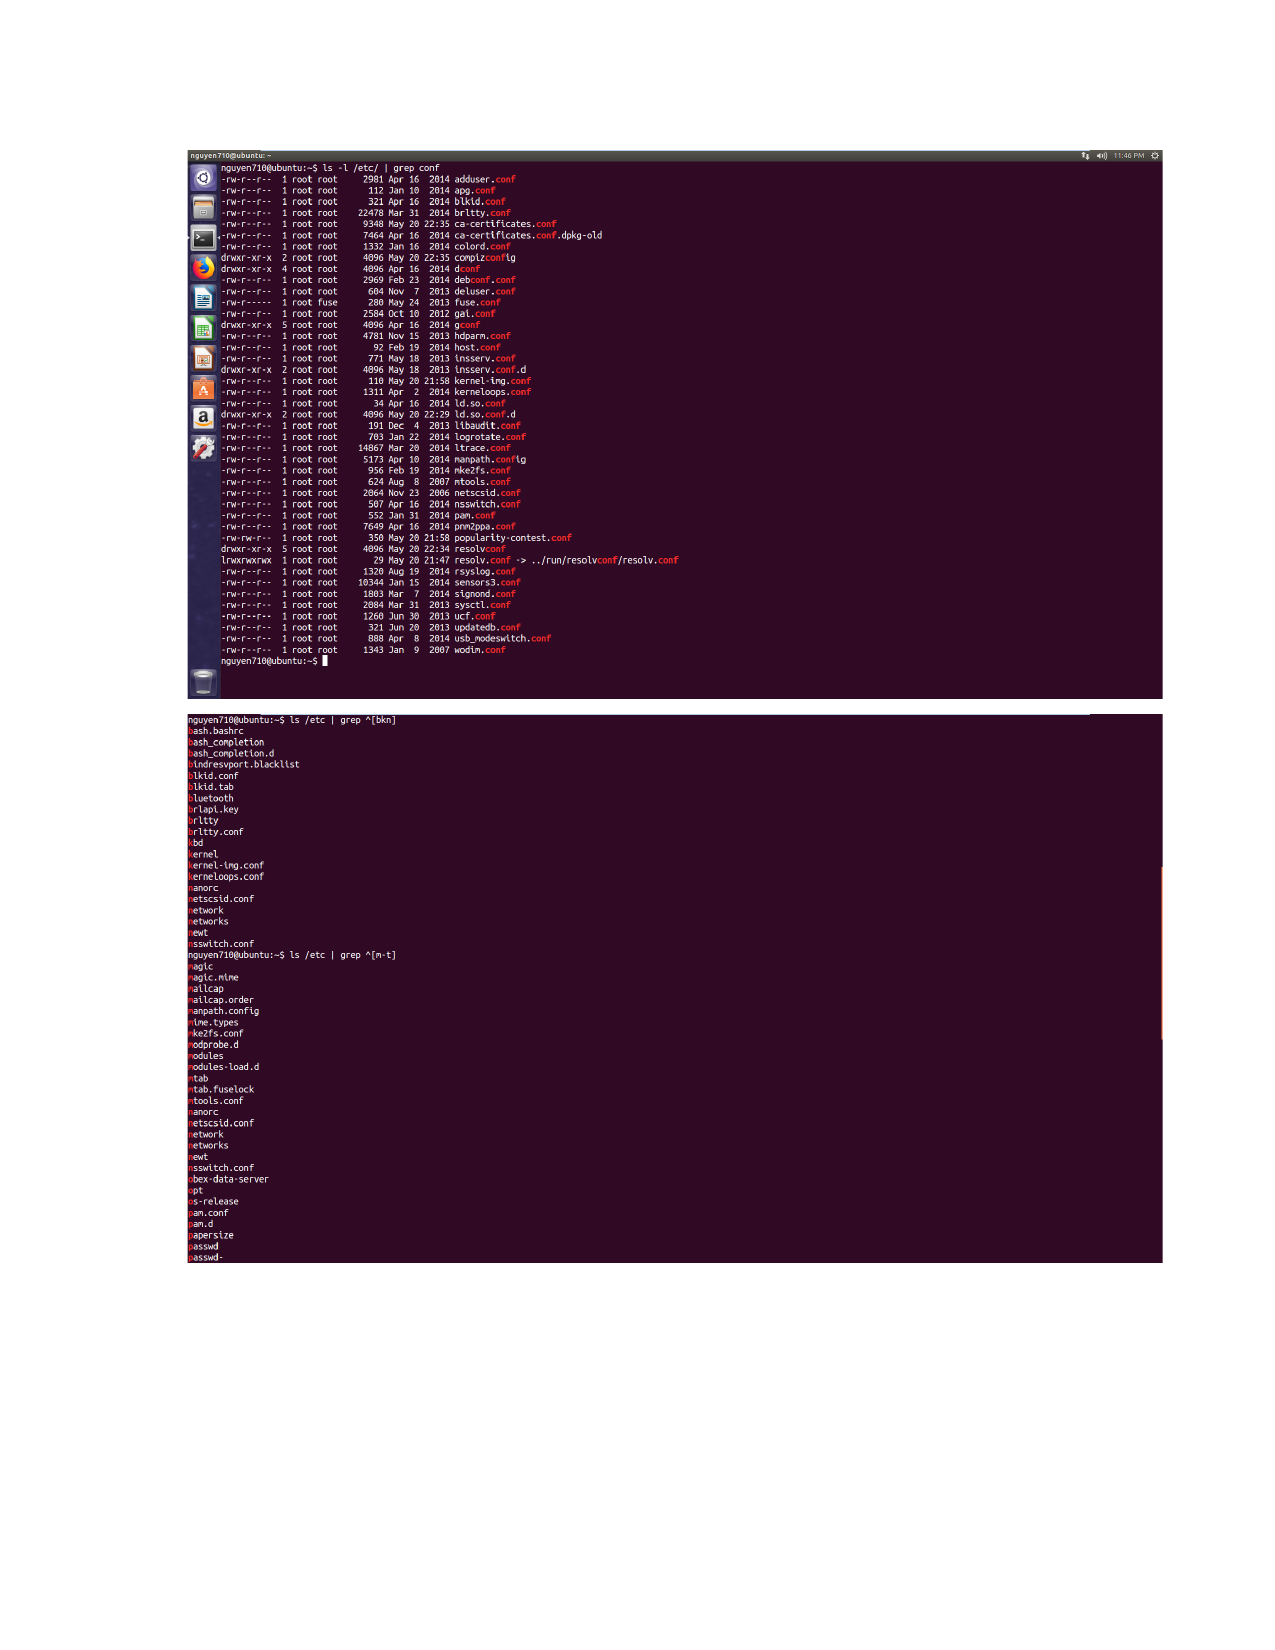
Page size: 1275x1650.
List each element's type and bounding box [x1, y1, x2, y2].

picture [187, 714, 1163, 1263]
picture [187, 150, 1163, 699]
